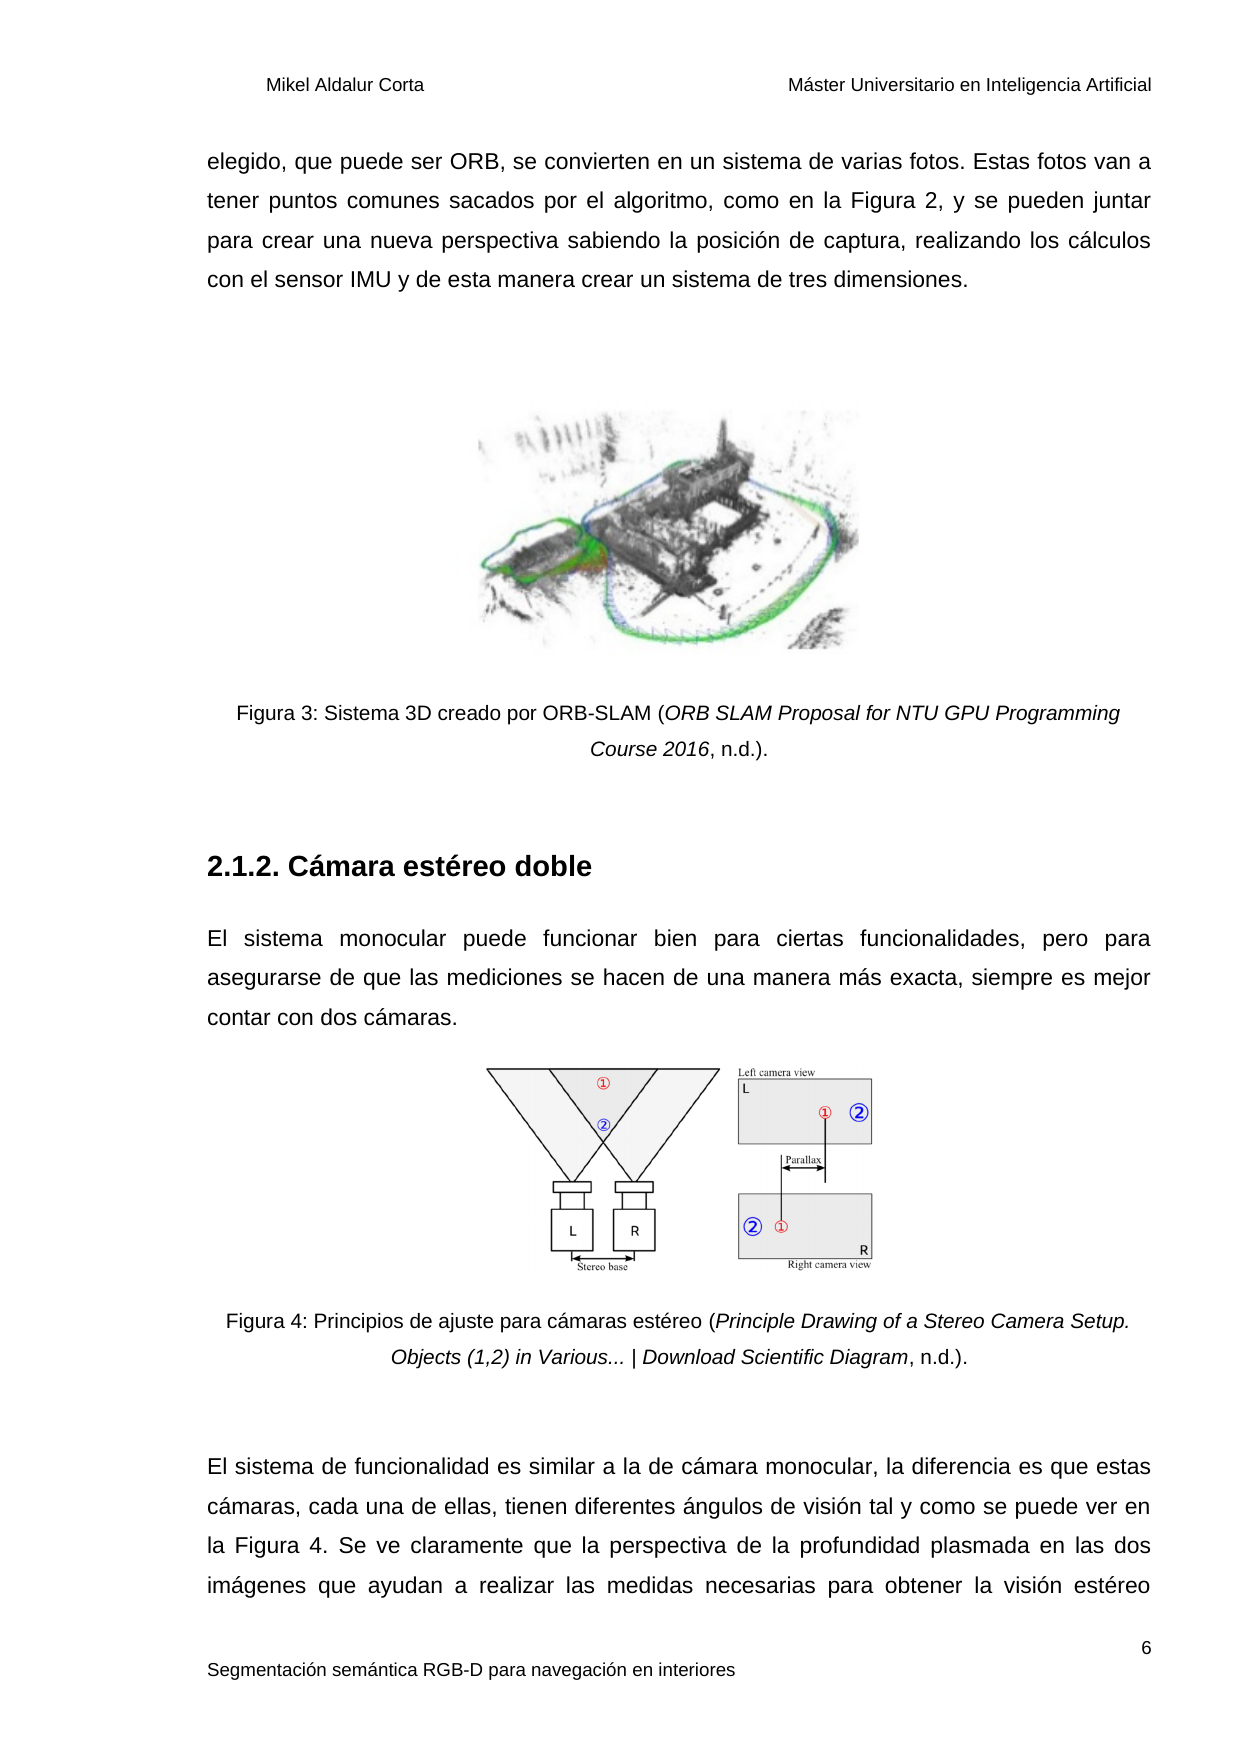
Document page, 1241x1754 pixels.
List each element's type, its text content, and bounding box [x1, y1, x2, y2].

text Figura 3: Sistema 3D creado por ORB-SLAM (ORB SLAM Proposal for NTU GPU Programming Course 2016, n.d.). [207, 700, 1152, 760]
text Figura 4: Principios de ajuste para cámaras estéreo (Principle Drawing of a Stereo Camera Setup. Objects (1,2) in Various... | Download Scientific Diagram, n.d.). [207, 1308, 1152, 1368]
picture [481, 1063, 877, 1275]
text El sistema monocular puede funcionar bien para ciertas funcionalidades, pero para asegurarse de que las mediciones se hacen de una manera más exacta, siempre es mejor contar con dos cámaras. [207, 924, 1152, 1030]
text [207, 148, 1152, 292]
subtitle 2.1.2. Cámara estéreo doble [207, 849, 1152, 883]
picture [436, 386, 922, 667]
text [207, 1453, 1152, 1598]
